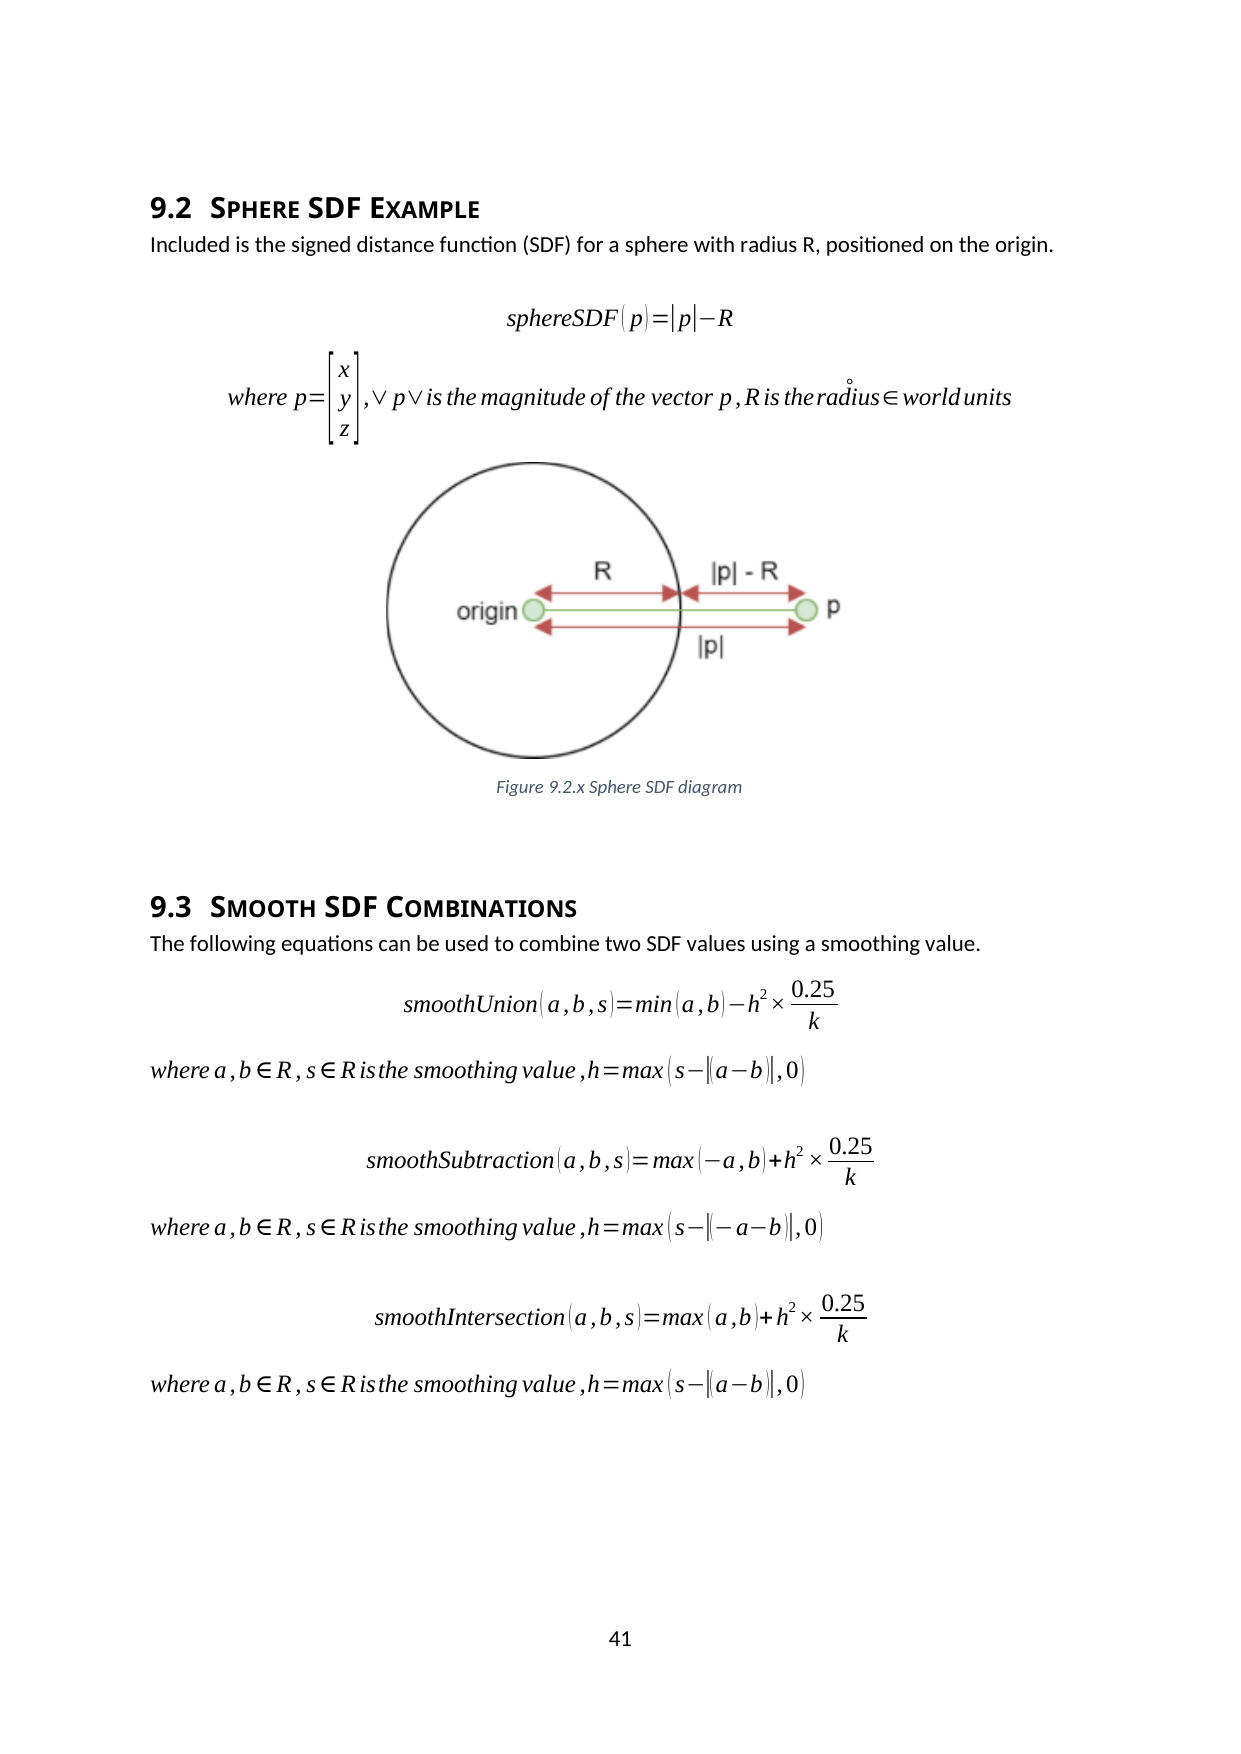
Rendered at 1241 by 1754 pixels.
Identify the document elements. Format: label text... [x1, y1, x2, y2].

text The following equations can be used to combine two SDF values using a smoothing value. [150, 929, 1090, 957]
text Figure 9.2.i Sphere SDF diagram [150, 775, 1090, 798]
subtitle Smooth SDF Combinations [150, 886, 1090, 926]
text Included is the signed distance function (SDF) for a sphere with radius R, positioned on the origin. [150, 230, 1090, 258]
subtitle Sphere SDF Example [150, 187, 1090, 227]
picture [386, 462, 854, 759]
